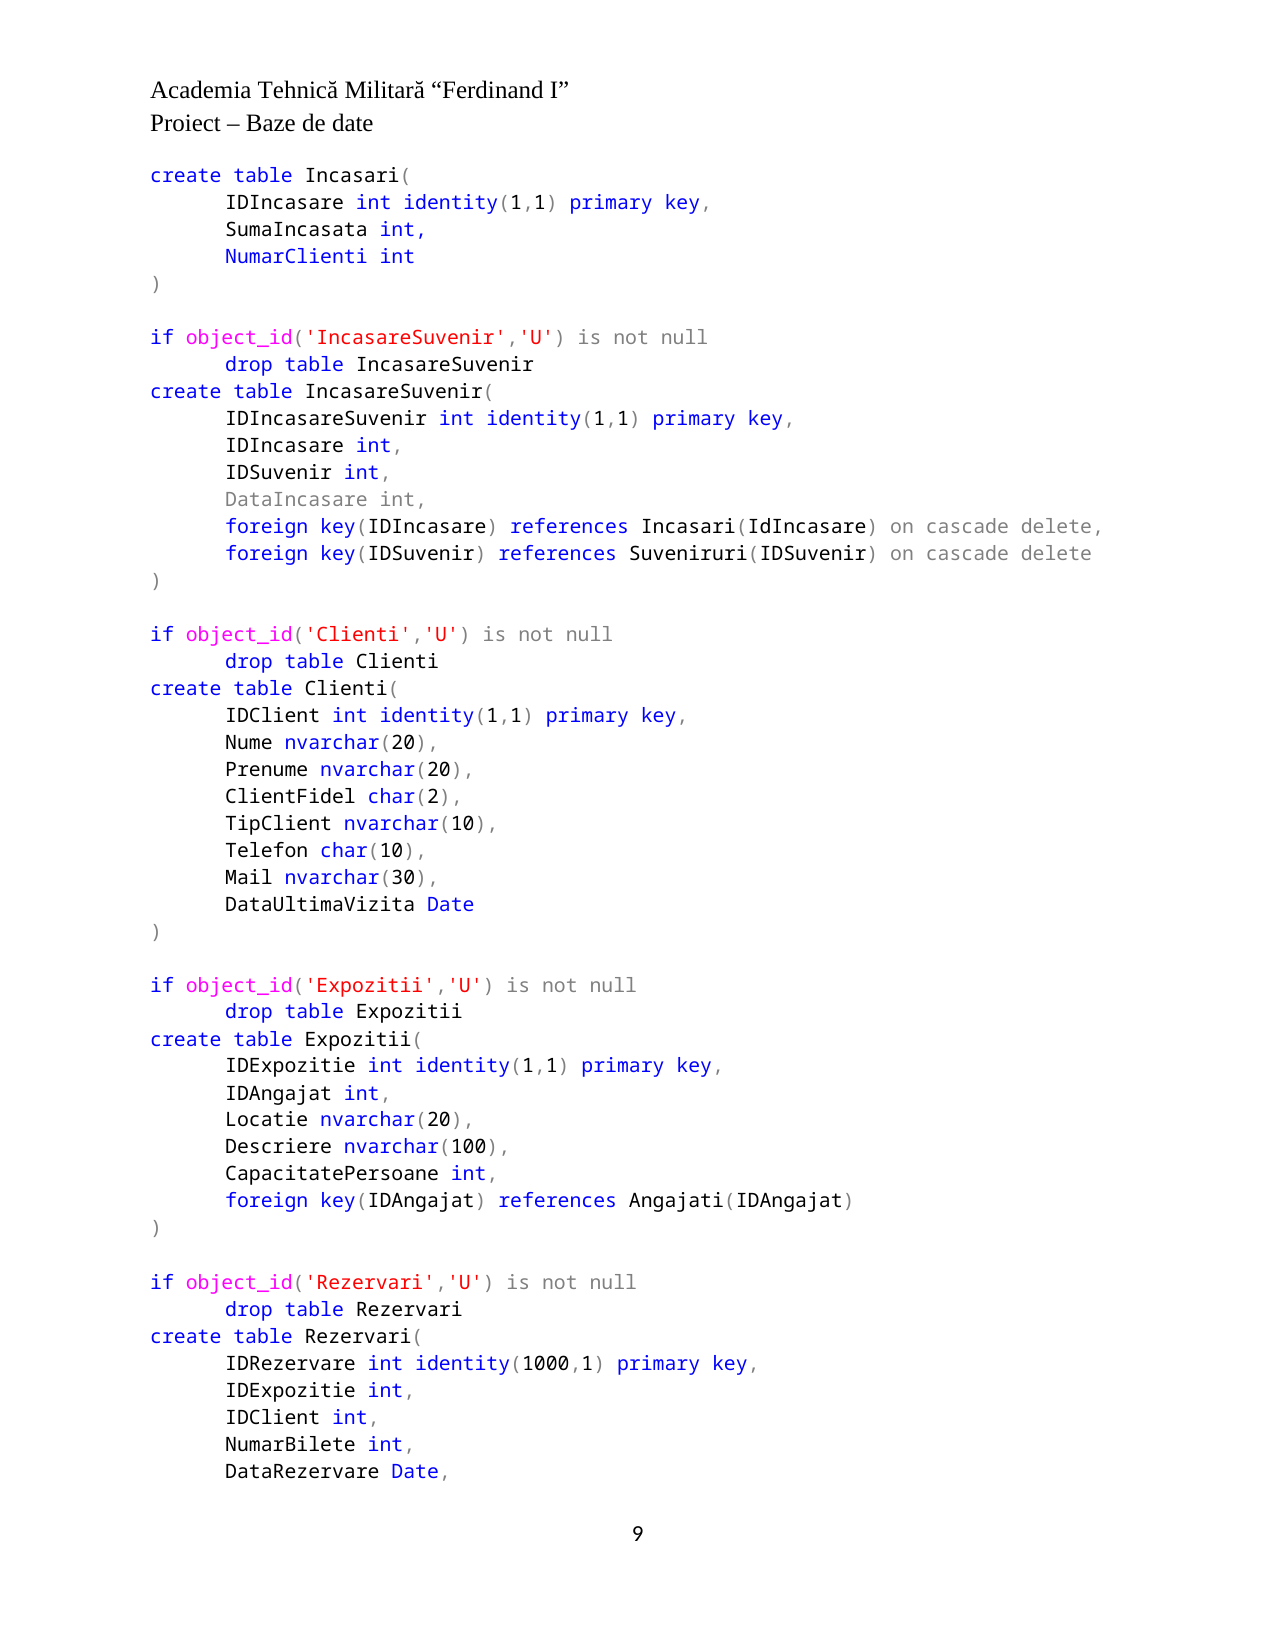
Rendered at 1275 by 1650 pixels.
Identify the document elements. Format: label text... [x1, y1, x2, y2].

text Prenume nvarchar(20), [150, 755, 1125, 782]
text if object_id('Expozitii','U') is not null [150, 971, 1125, 998]
text IDClient int identity(1,1) primary key, [150, 701, 1125, 728]
text TipClient nvarchar(10), [150, 809, 1125, 836]
text create table Expozitii( [150, 1025, 1125, 1052]
text DataRezervare Date, [150, 1457, 1125, 1484]
text foreign key(IDIncasare) references Incasari(IdIncasare) on cascade delete, [150, 512, 1125, 539]
text drop table IncasareSuvenir [150, 350, 1125, 377]
text ) [150, 269, 1125, 296]
text drop table Clienti [150, 647, 1125, 674]
text if object_id('IncasareSuvenir','U') is not null [150, 323, 1125, 350]
text ) [150, 917, 1125, 944]
text IDIncasareSuvenir int identity(1,1) primary key, [150, 404, 1125, 431]
text IDRezervare int identity(1000,1) primary key, [150, 1349, 1125, 1377]
text Nume nvarchar(20), [150, 728, 1125, 755]
text DataIncasare int, [150, 485, 1125, 512]
text create table Rezervari( [150, 1323, 1125, 1349]
text CapacitatePersoane int, [150, 1160, 1125, 1187]
text IDExpozitie int, [150, 1377, 1125, 1403]
text create table Clienti( [150, 674, 1125, 701]
text Locatie nvarchar(20), [150, 1106, 1125, 1133]
text if object_id('Rezervari','U') is not null [150, 1269, 1125, 1296]
text SumaIncasata int, [150, 215, 1125, 242]
text ) [150, 1214, 1125, 1241]
text IDSuvenir int, [150, 458, 1125, 485]
text Telefon char(10), [150, 836, 1125, 863]
text drop table Expozitii [150, 998, 1125, 1025]
text create table Incasari( [150, 161, 1125, 188]
text IDIncasare int, [150, 431, 1125, 458]
text IDIncasare int identity(1,1) primary key, [150, 188, 1125, 215]
text ) [150, 566, 1125, 593]
text NumarBilete int, [150, 1431, 1125, 1457]
text foreign key(IDAngajat) references Angajati(IDAngajat) [150, 1187, 1125, 1214]
text Mail nvarchar(30), [150, 863, 1125, 890]
text IDExpozitie int identity(1,1) primary key, [150, 1052, 1125, 1079]
text IDClient int, [150, 1403, 1125, 1431]
text drop table Rezervari [150, 1296, 1125, 1323]
text IDAngajat int, [150, 1079, 1125, 1106]
text NumarClienti int [150, 242, 1125, 269]
text create table IncasareSuvenir( [150, 377, 1125, 404]
text Descriere nvarchar(100), [150, 1133, 1125, 1160]
text foreign key(IDSuvenir) references Suveniruri(IDSuvenir) on cascade delete [150, 539, 1125, 566]
text if object_id('Clienti','U') is not null [150, 620, 1125, 647]
text DataUltimaVizita Date [150, 890, 1125, 917]
text ClientFidel char(2), [150, 782, 1125, 809]
